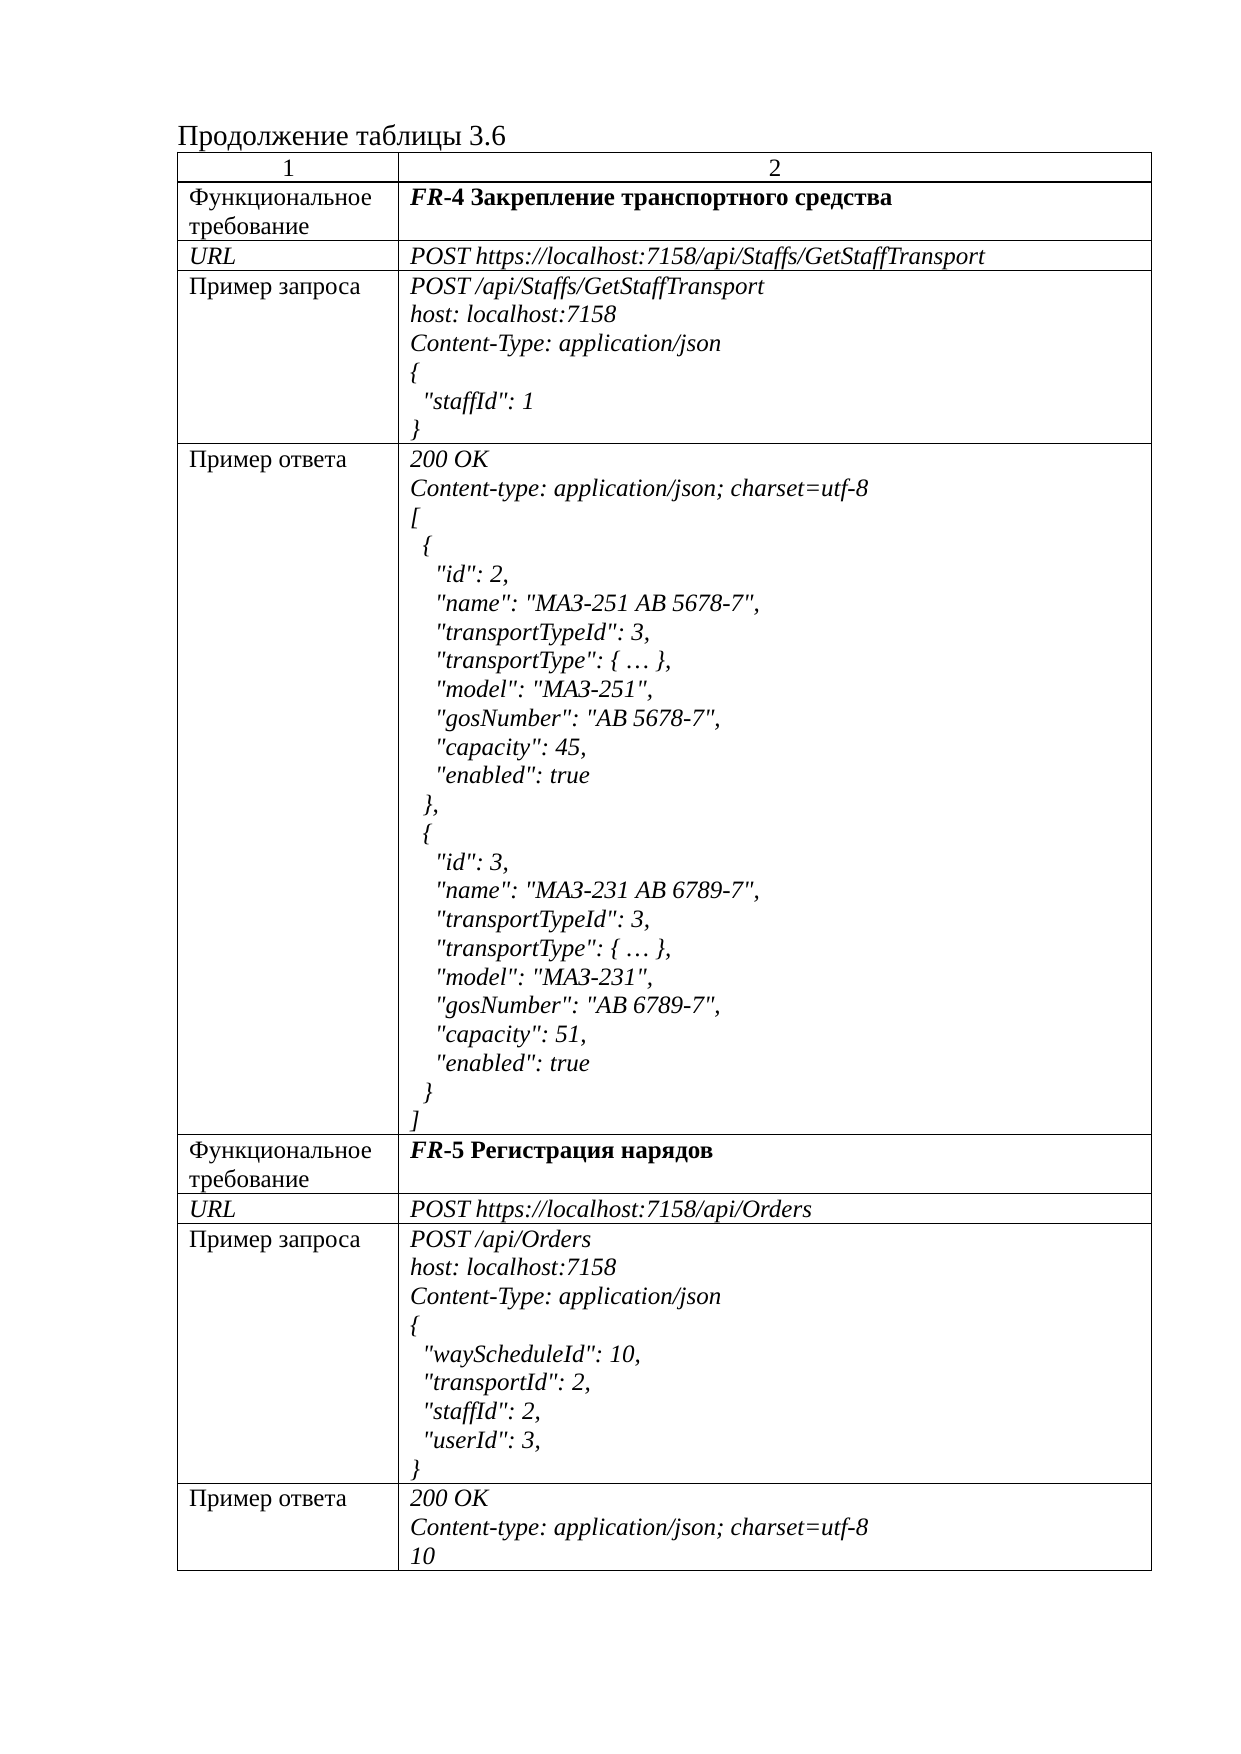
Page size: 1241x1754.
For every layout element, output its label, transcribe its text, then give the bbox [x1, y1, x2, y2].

table_header 2 [399, 153, 1151, 181]
table_cell POST https://localhost:7158/api/Staffs/GetStaffTransport [399, 241, 1151, 270]
table_cell FR-5 Регистрация нарядов [399, 1135, 1151, 1193]
table_cell Пример ответа [178, 444, 398, 1134]
table_cell Функциональное требование [178, 183, 398, 240]
table_cell URL [178, 1194, 398, 1223]
table_cell 200 OK Content-type: application/json; charset=utf-8 [ { "id": 2, "name": "МАЗ-251 AB 5678-7", "transportTypeId": 3, "transportType": { … }, "model": "МАЗ-251", "gosNumber": "AB 5678-7", "capacity": 45, "enabled": true }, { "id": 3, "name": "МАЗ-231 AB 6789-7", "transportTypeId": 3, "transportType": { … }, "model": "МАЗ-231", "gosNumber": "AB 6789-7", "capacity": 51, "enabled": true } ] [399, 444, 1151, 1134]
table_cell 200 OK Content-type: application/json; charset=utf-8 10 [399, 1484, 1151, 1570]
table_cell Функциональное требование [178, 1135, 398, 1193]
table_cell FR-4 Закрепление транспортного средства [399, 183, 1151, 240]
table_cell Пример запроса [178, 1224, 398, 1482]
table_cell POST https://localhost:7158/api/Orders [399, 1194, 1151, 1223]
table_cell Пример ответа [178, 1484, 398, 1570]
table_cell URL [178, 241, 398, 270]
table_header 1 [178, 153, 398, 181]
table_cell POST /api/Staffs/GetStaffTransport host: localhost:7158 Content-Type: application/json { "staffId": 1 } [399, 271, 1151, 443]
table_cell POST /api/Orders host: localhost:7158 Content-Type: application/json { "wayScheduleId": 10, "transportId": 2, "staffId": 2, "userId": 3, } [399, 1224, 1151, 1482]
text Продолжение таблицы 3.6 [177, 118, 1152, 152]
table_cell Пример запроса [178, 271, 398, 443]
